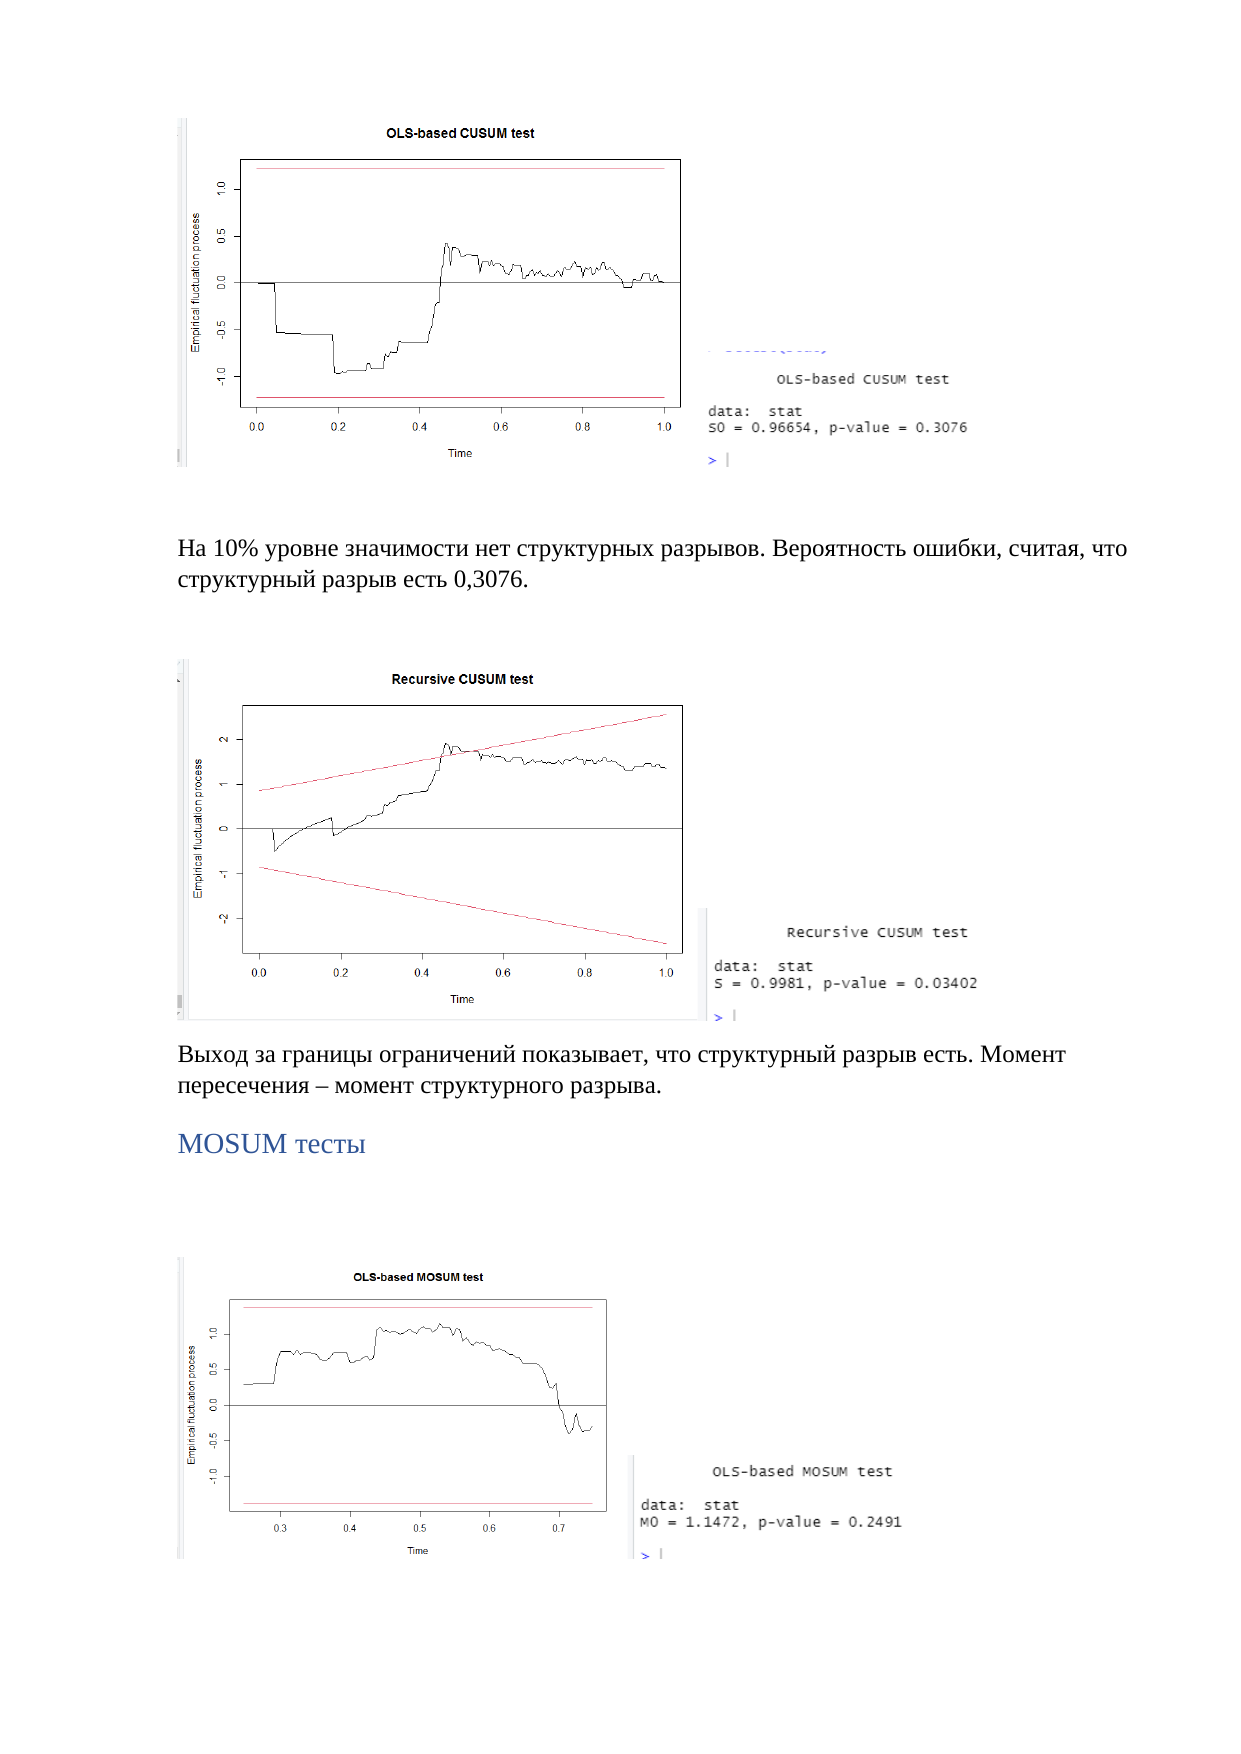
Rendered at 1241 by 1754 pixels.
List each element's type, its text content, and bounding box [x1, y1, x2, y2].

picture [177, 659, 1026, 1021]
text На 10% уровне значимости нет структурных разрывов. Вероятность ошибки, считая, что структурный разрыв есть 0,3076. [177, 533, 1152, 593]
subtitle MOSUM тесты [177, 1126, 1152, 1160]
picture [177, 118, 1021, 467]
picture [177, 1257, 954, 1559]
text Выход за границы ограничений показывает, что структурный разрыв есть. Момент пересечения – момент структурного разрыва. [177, 1039, 1152, 1099]
